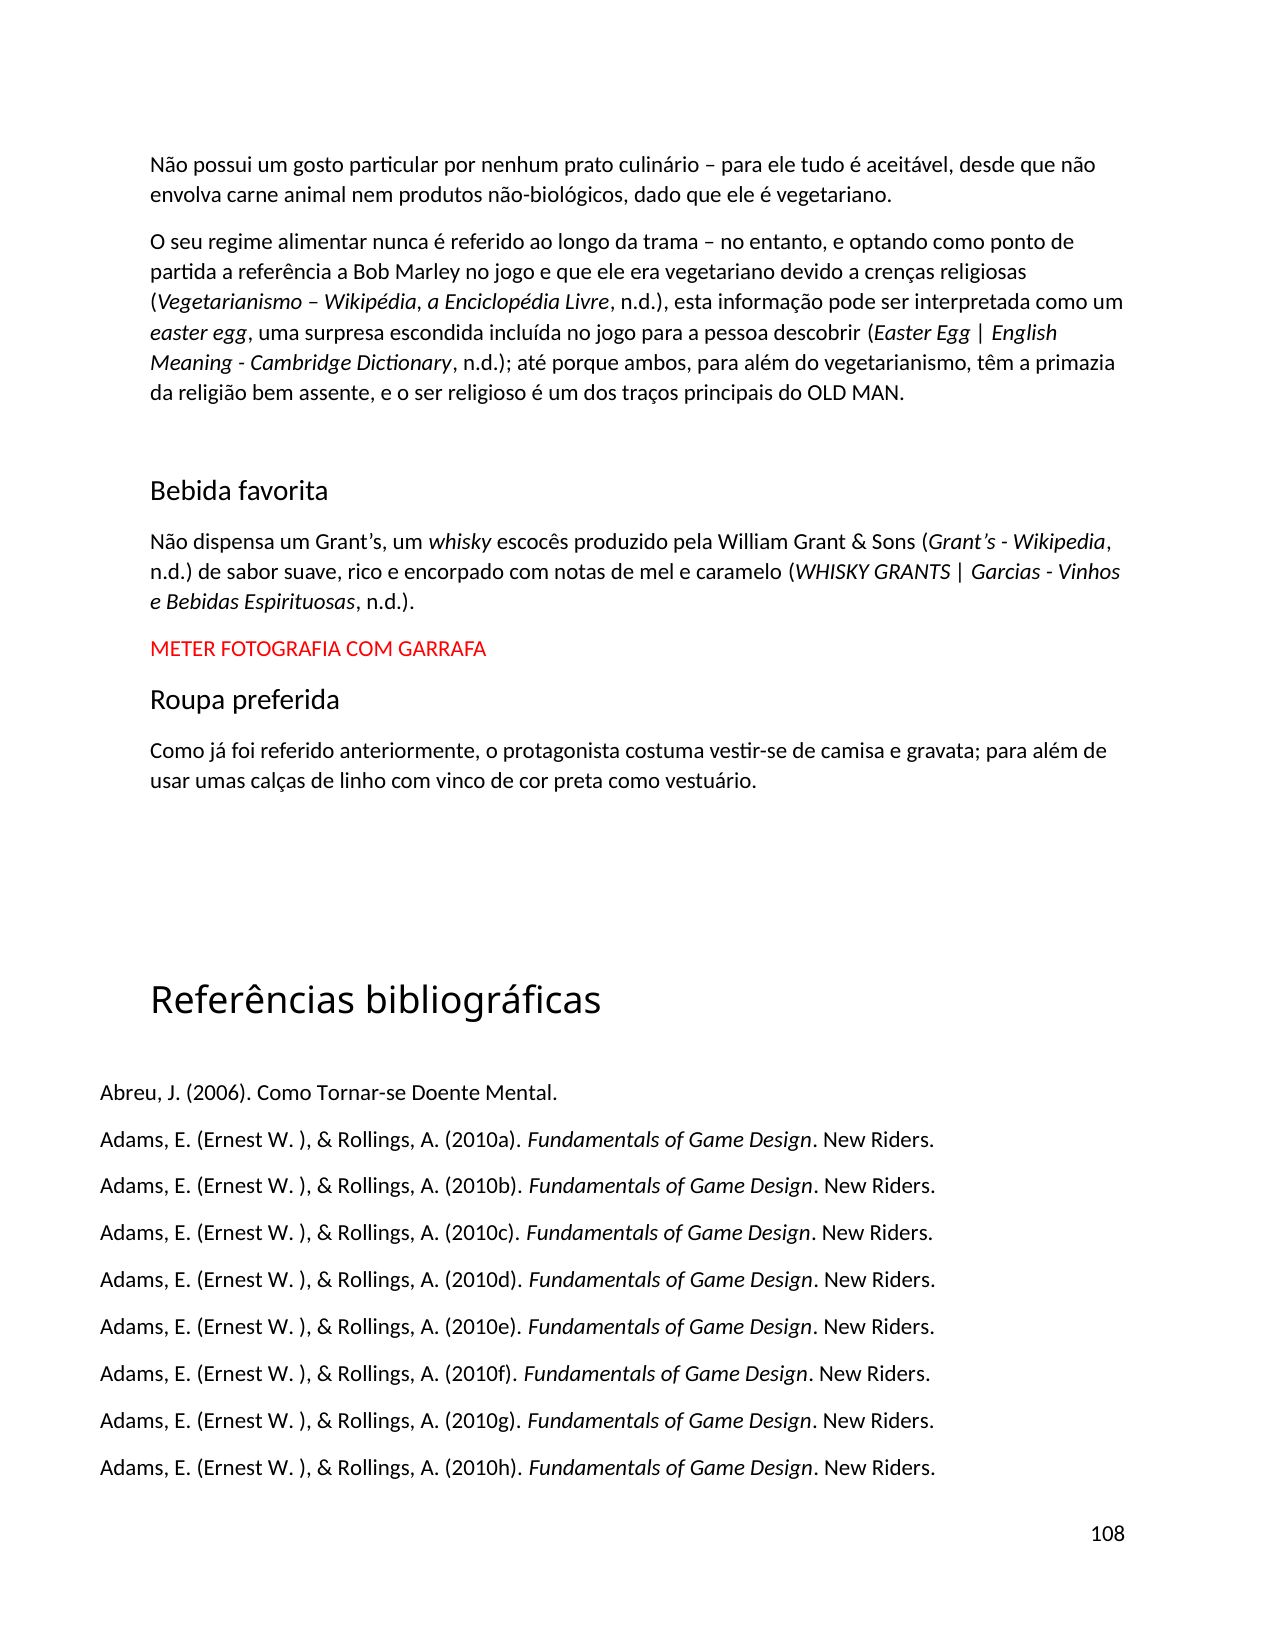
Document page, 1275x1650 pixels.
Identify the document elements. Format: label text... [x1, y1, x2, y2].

text Como já foi referido anteriormente, o protagonista costuma vestir-se de camisa e gravata; para além de usar umas calças de linho com vinco de cor preta como vestuário. [150, 736, 1125, 794]
text Não possui um gosto particular por nenhum prato culinário – para ele tudo é aceitável, desde que não envolva carne animal nem produtos não-biológicos, dado que ele é vegetariano. [150, 150, 1125, 208]
text Bebida favorita [150, 472, 1125, 507]
text O seu regime alimentar nunca é referido ao longo da trama – no entanto, e optando como ponto de partida a referência a Bob Marley no jogo e que ele era vegetariano devido a crenças religiosas , esta informação pode ser interpretada como um easter egg, uma surpresa escondida incluída no jogo para a pessoa descobrir ; até porque ambos, para além do vegetarianismo, têm a primazia da religião bem assente, e o ser religioso é um dos traços principais do OLD MAN. [150, 227, 1125, 406]
text METER FOTOGRAFIA COM GARRAFA [150, 634, 1125, 662]
subtitle Referências bibliográficas [150, 973, 1125, 1024]
text Roupa preferida [150, 681, 1125, 717]
text Não dispensa um Grant’s, um whisky escocês produzido pela William Grant & Sons de sabor suave, rico e encorpado com notas de mel e caramelo [150, 527, 1125, 615]
